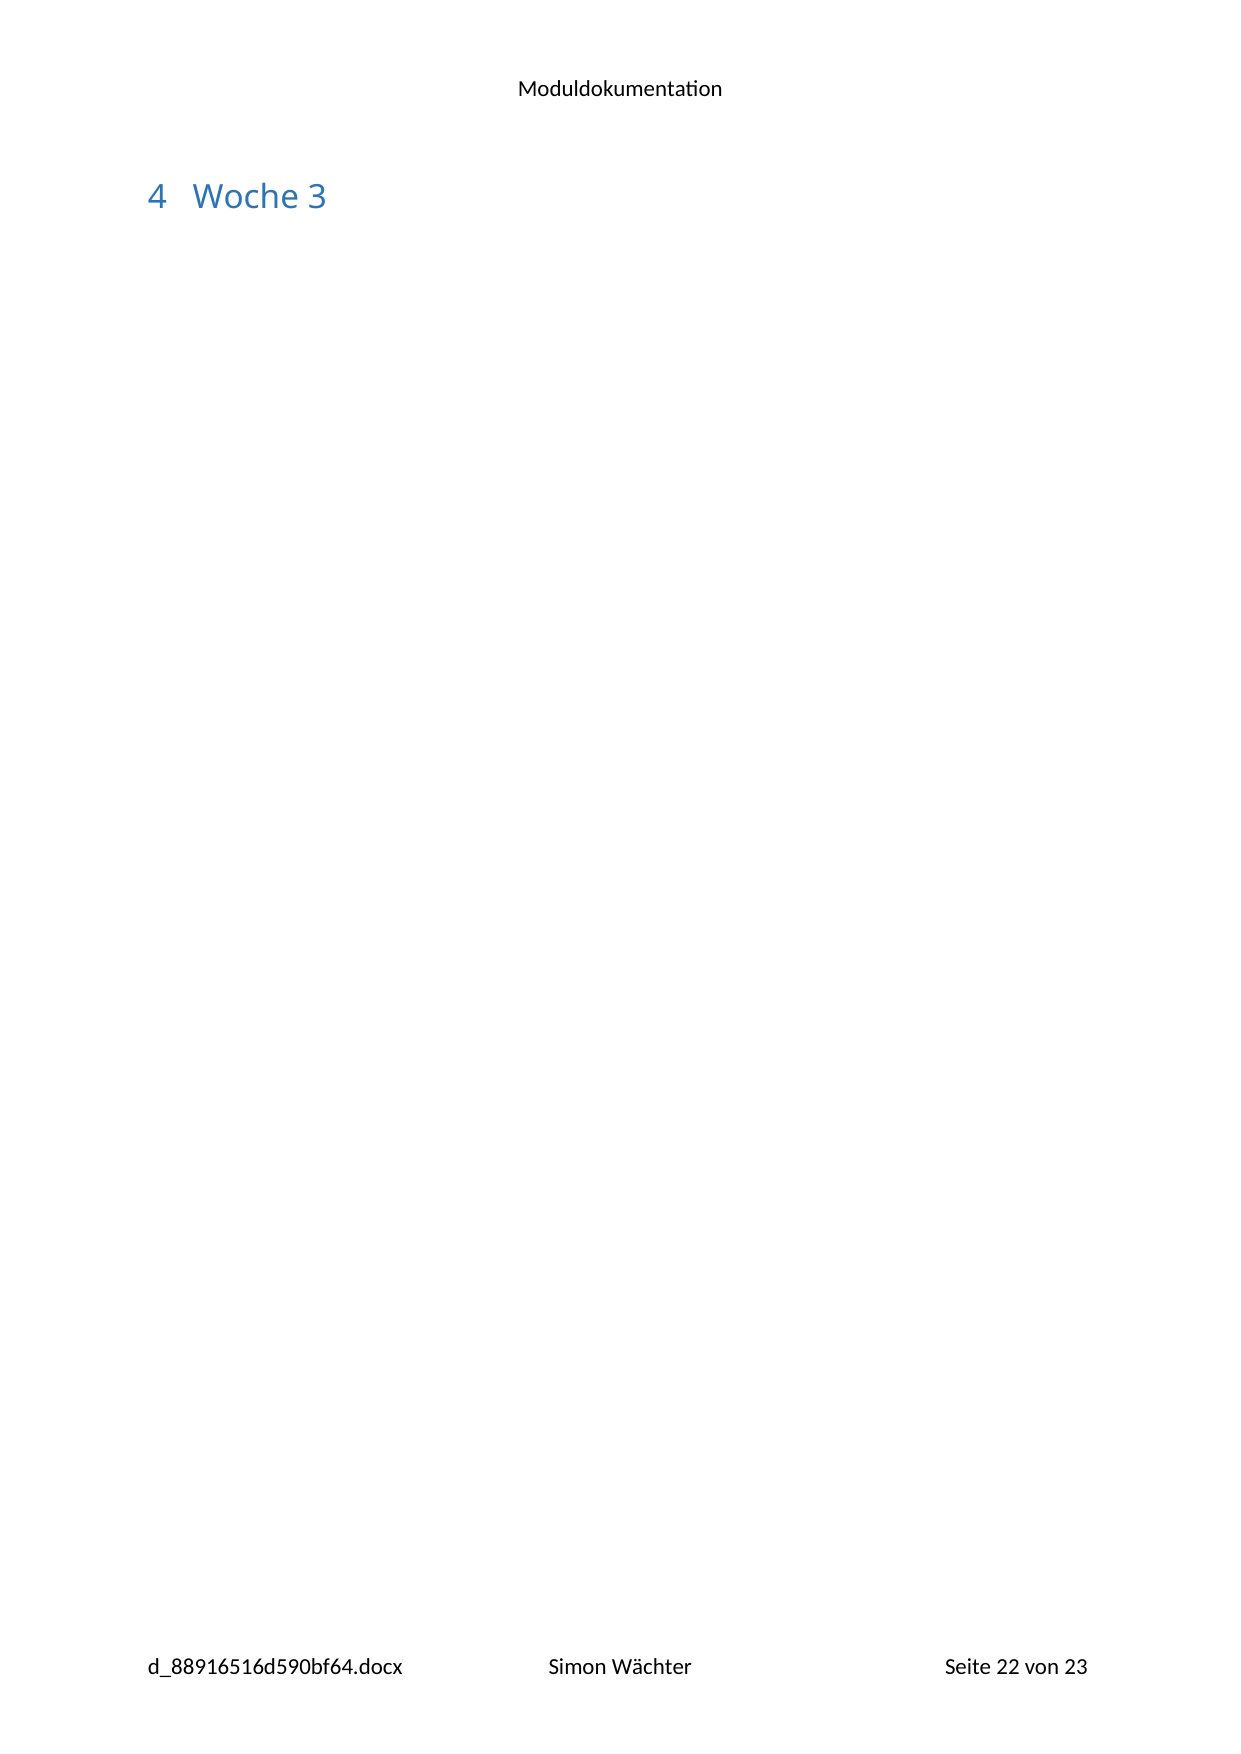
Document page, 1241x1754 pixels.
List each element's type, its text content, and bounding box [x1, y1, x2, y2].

subtitle Woche 3 [148, 173, 1093, 218]
